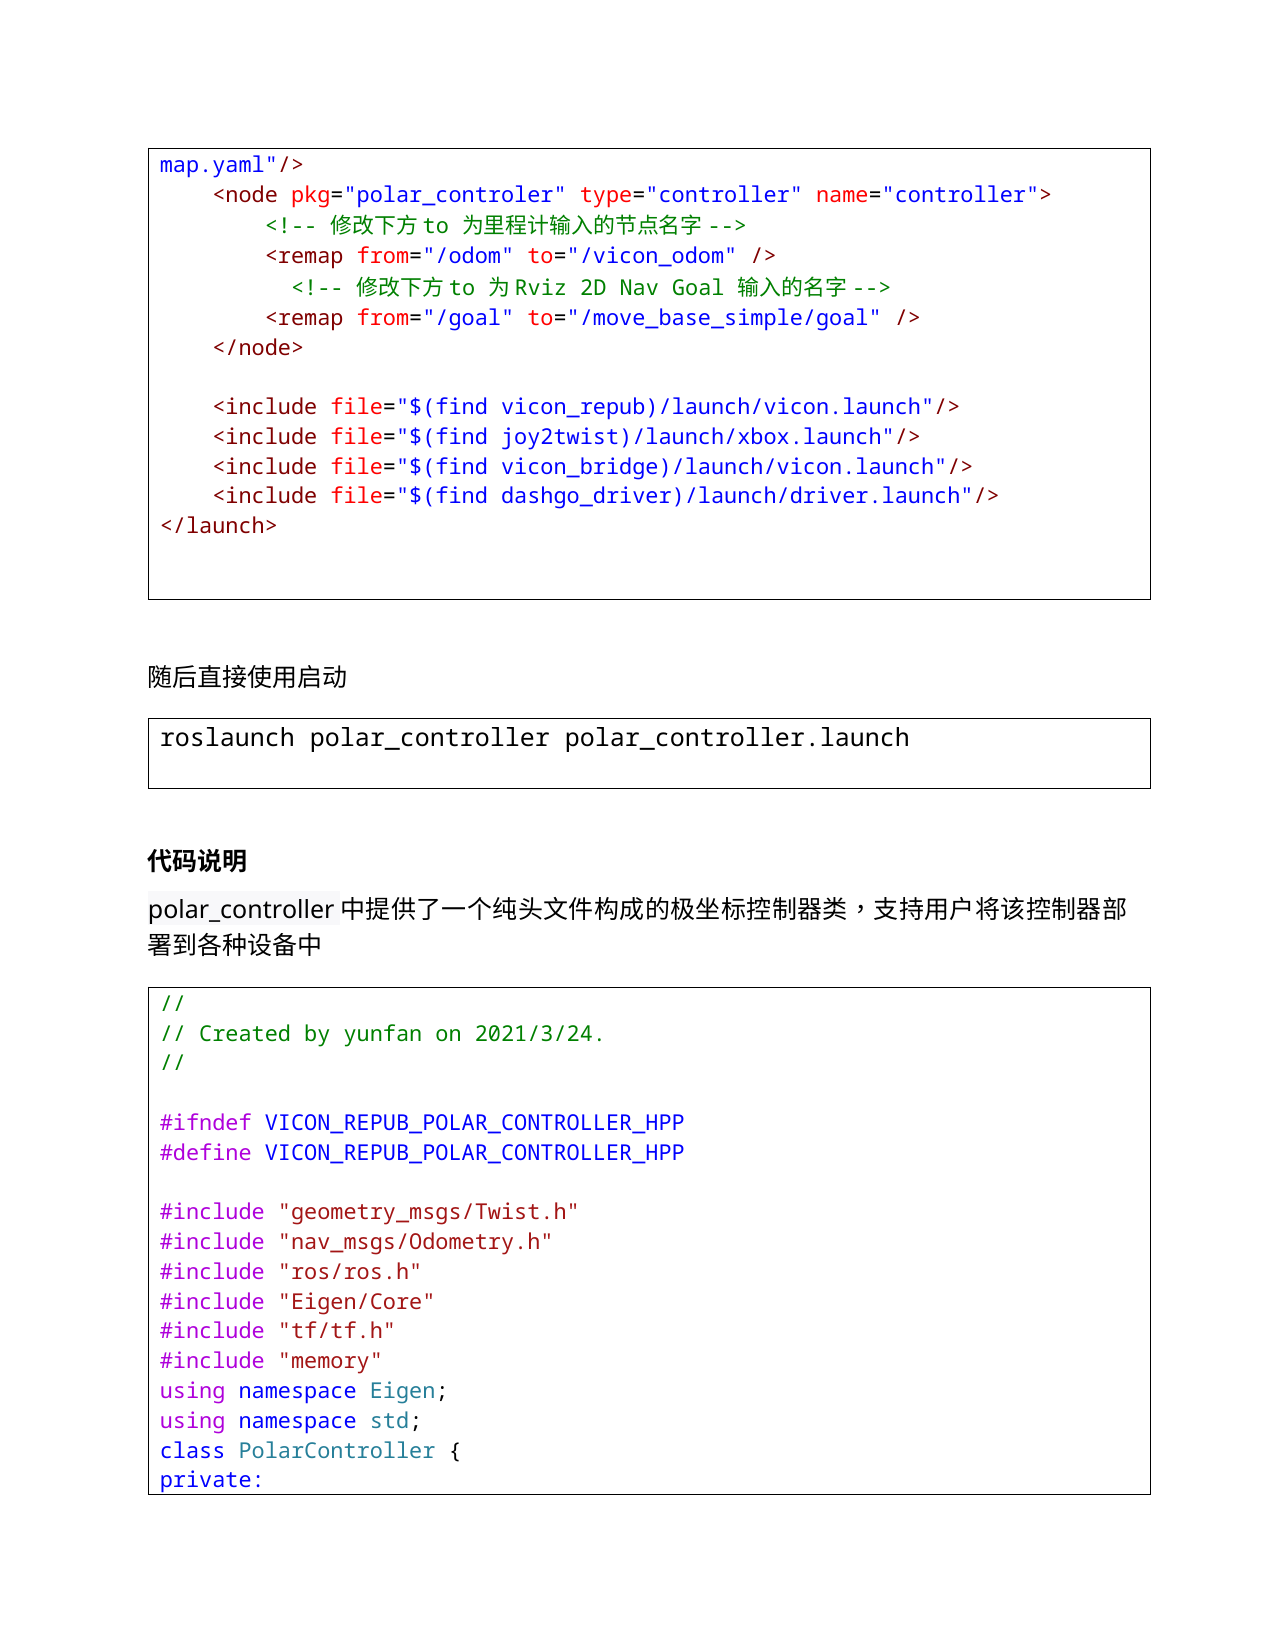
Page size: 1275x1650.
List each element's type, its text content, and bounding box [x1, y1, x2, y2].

text polar_controller中提供了一个纯头文件构成的极坐标控制器类，支持用户将该控制器部署到各种设备中 [148, 889, 1127, 962]
text 代码说明 [148, 847, 1127, 877]
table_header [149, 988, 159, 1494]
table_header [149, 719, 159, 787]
text 随后直接使用启动 [148, 659, 1127, 693]
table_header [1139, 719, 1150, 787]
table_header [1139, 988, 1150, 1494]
